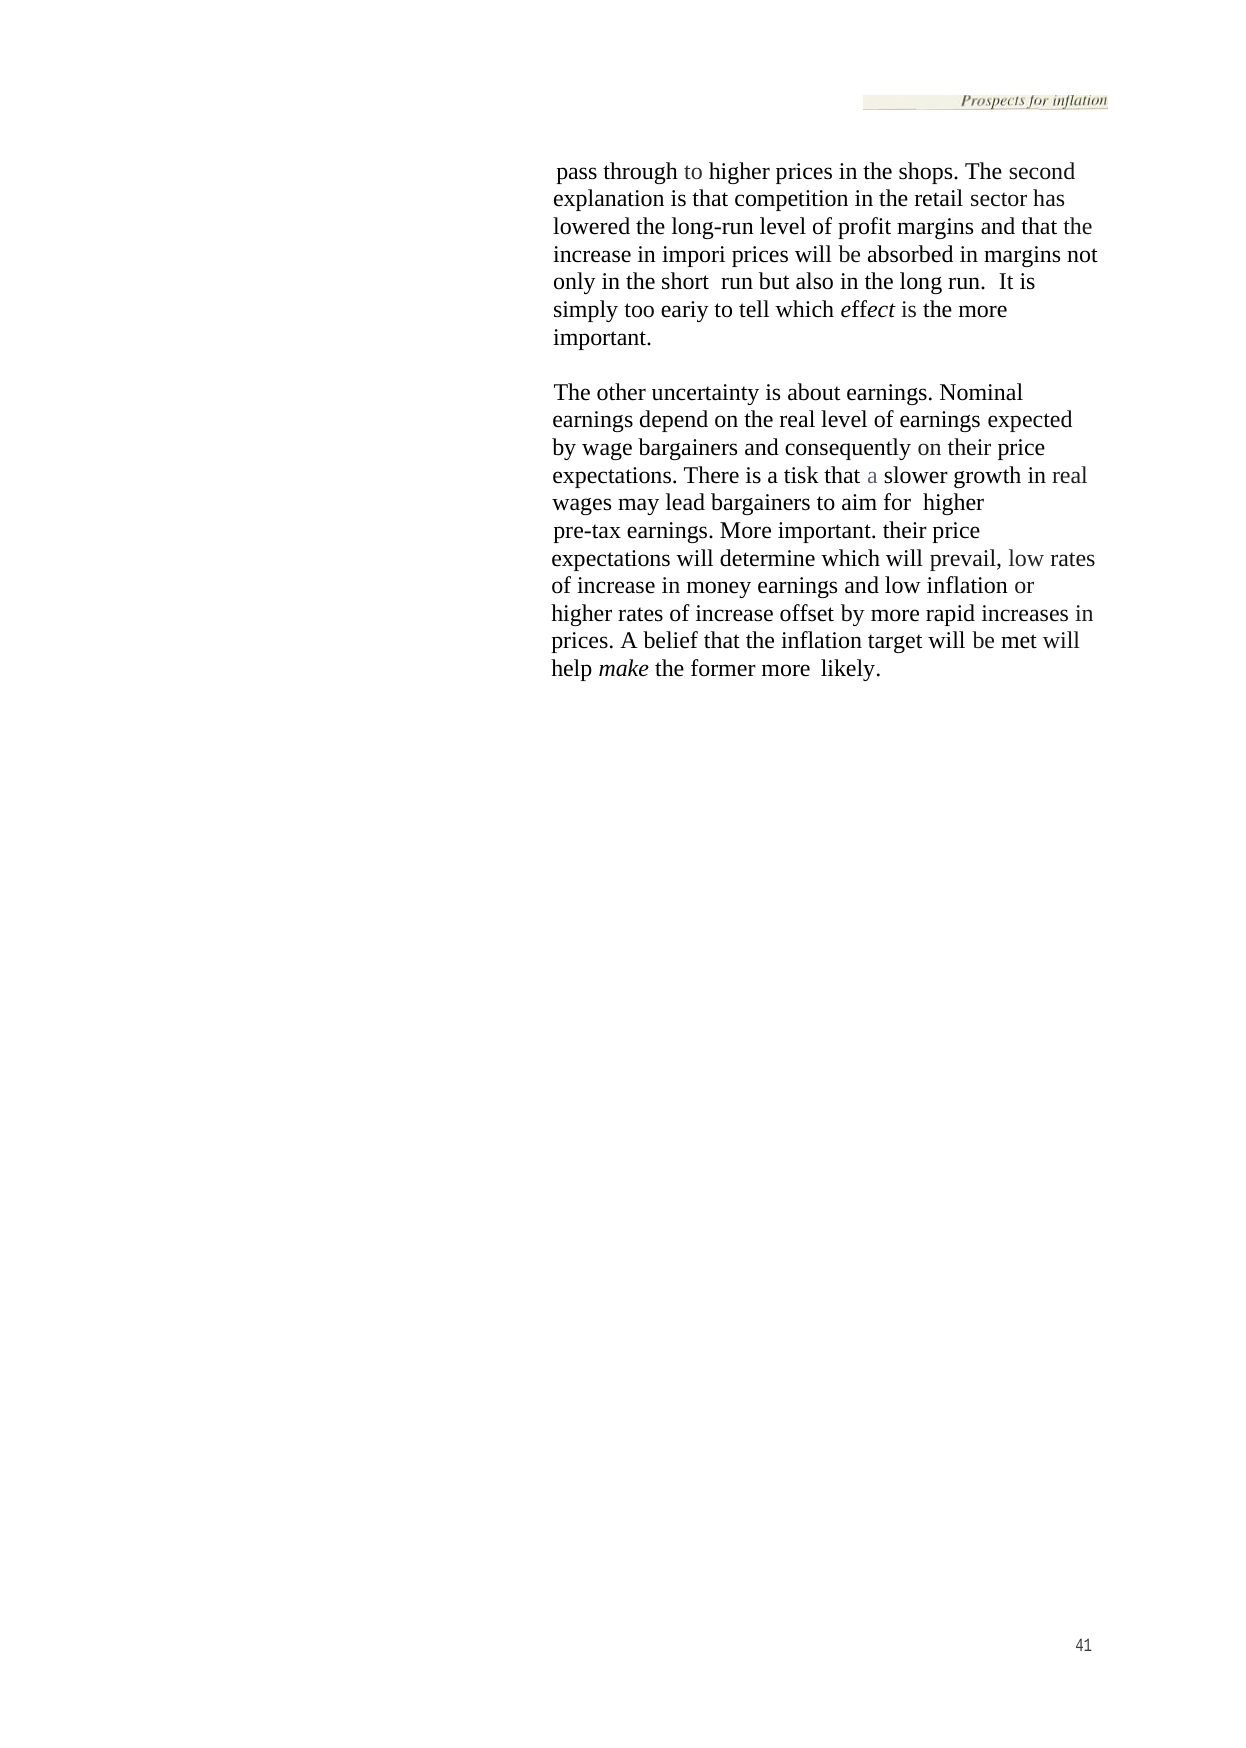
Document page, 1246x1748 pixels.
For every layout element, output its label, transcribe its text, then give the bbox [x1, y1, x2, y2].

text The other uncertainty is about earnings. Nominal earnings depend on the real level of earnings expected by wage bargainers and consequently on their price expectations. There is a tisk that a slower growth in real wages may lead bargainers to aim for higher [552, 378, 1096, 516]
picture [862, 95, 1108, 110]
text pass through to higher prices in the shops. The second explanation is that competition in the retail sector has lowered the long-run level of profit margins and that the increase in impori prices will be absorbed in margins not only in the short run but also in the long run. It is simply too eariy to tell which effect is the more important. [553, 157, 1102, 350]
text pre-tax earnings. More important. their price expectations will determine which will prevail, low rates of increase in money earnings and low inflation or higher rates of increase offset by more rapid increases in prices. A belief that the inflation target will be met will help make the former more likely. [551, 516, 1097, 682]
text 41 [175, 1635, 1092, 1657]
